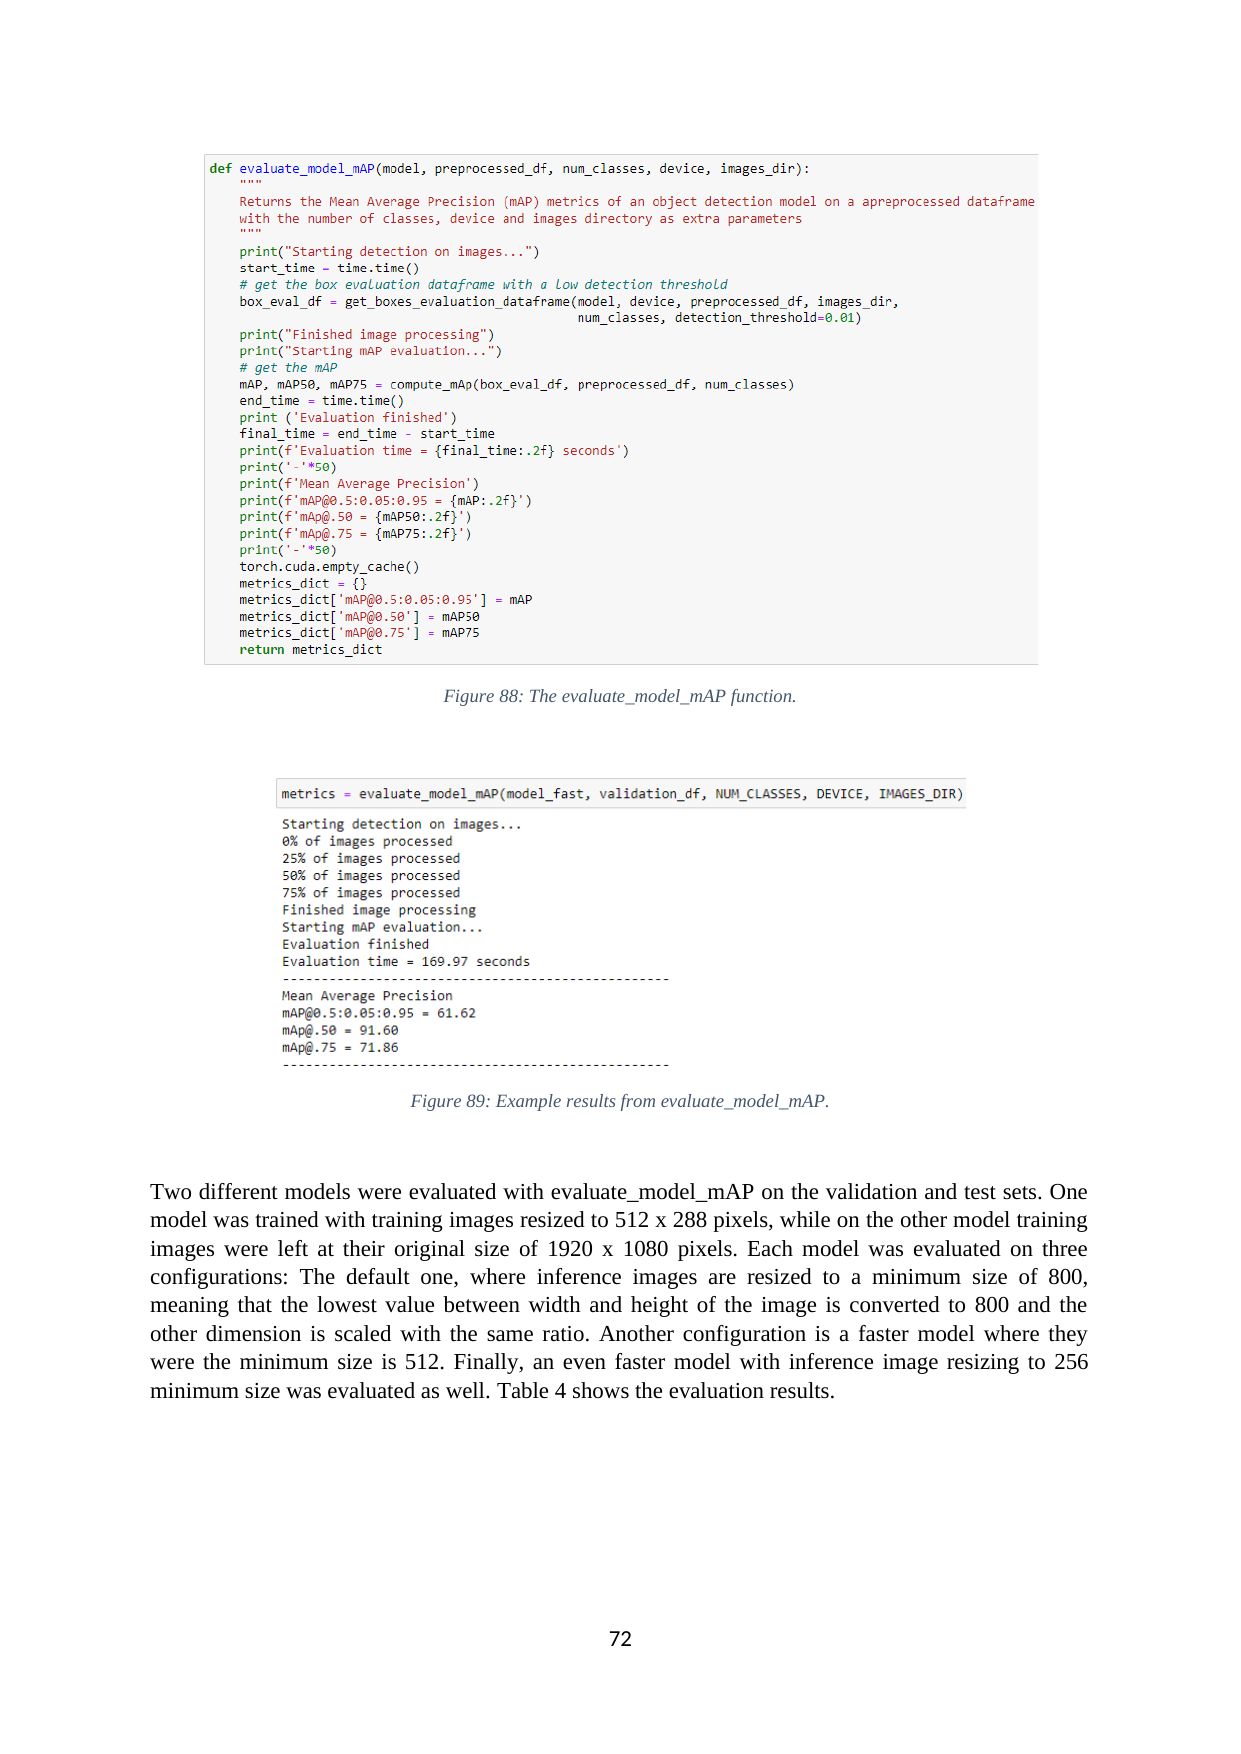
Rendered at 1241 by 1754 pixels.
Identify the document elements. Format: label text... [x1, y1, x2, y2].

text Figure 89: Example results from evaluate_model_mAP. [150, 1090, 1090, 1112]
picture [274, 772, 967, 1072]
picture [202, 150, 1039, 667]
text Figure 88: The evaluate_model_mAP function. [150, 685, 1090, 707]
text Two different models were evaluated with evaluate_model_mAP on the validation and test sets. One model was trained with training images resized to 512 x 288 pixels, while on the other model training images were left at their original size of 1920 x 1080 pixels. Each model was evaluated on three configurations: The default one, where inference images are resized to a minimum size of 800, meaning that the lowest value between width and height of the image is converted to 800 and the other dimension is scaled with the same ratio. Another configuration is a faster model where they were the minimum size is 512. Finally, an even faster model with inference image resizing to 256 minimum size was evaluated as well. Table 4 shows the evaluation results. [150, 1178, 1090, 1403]
